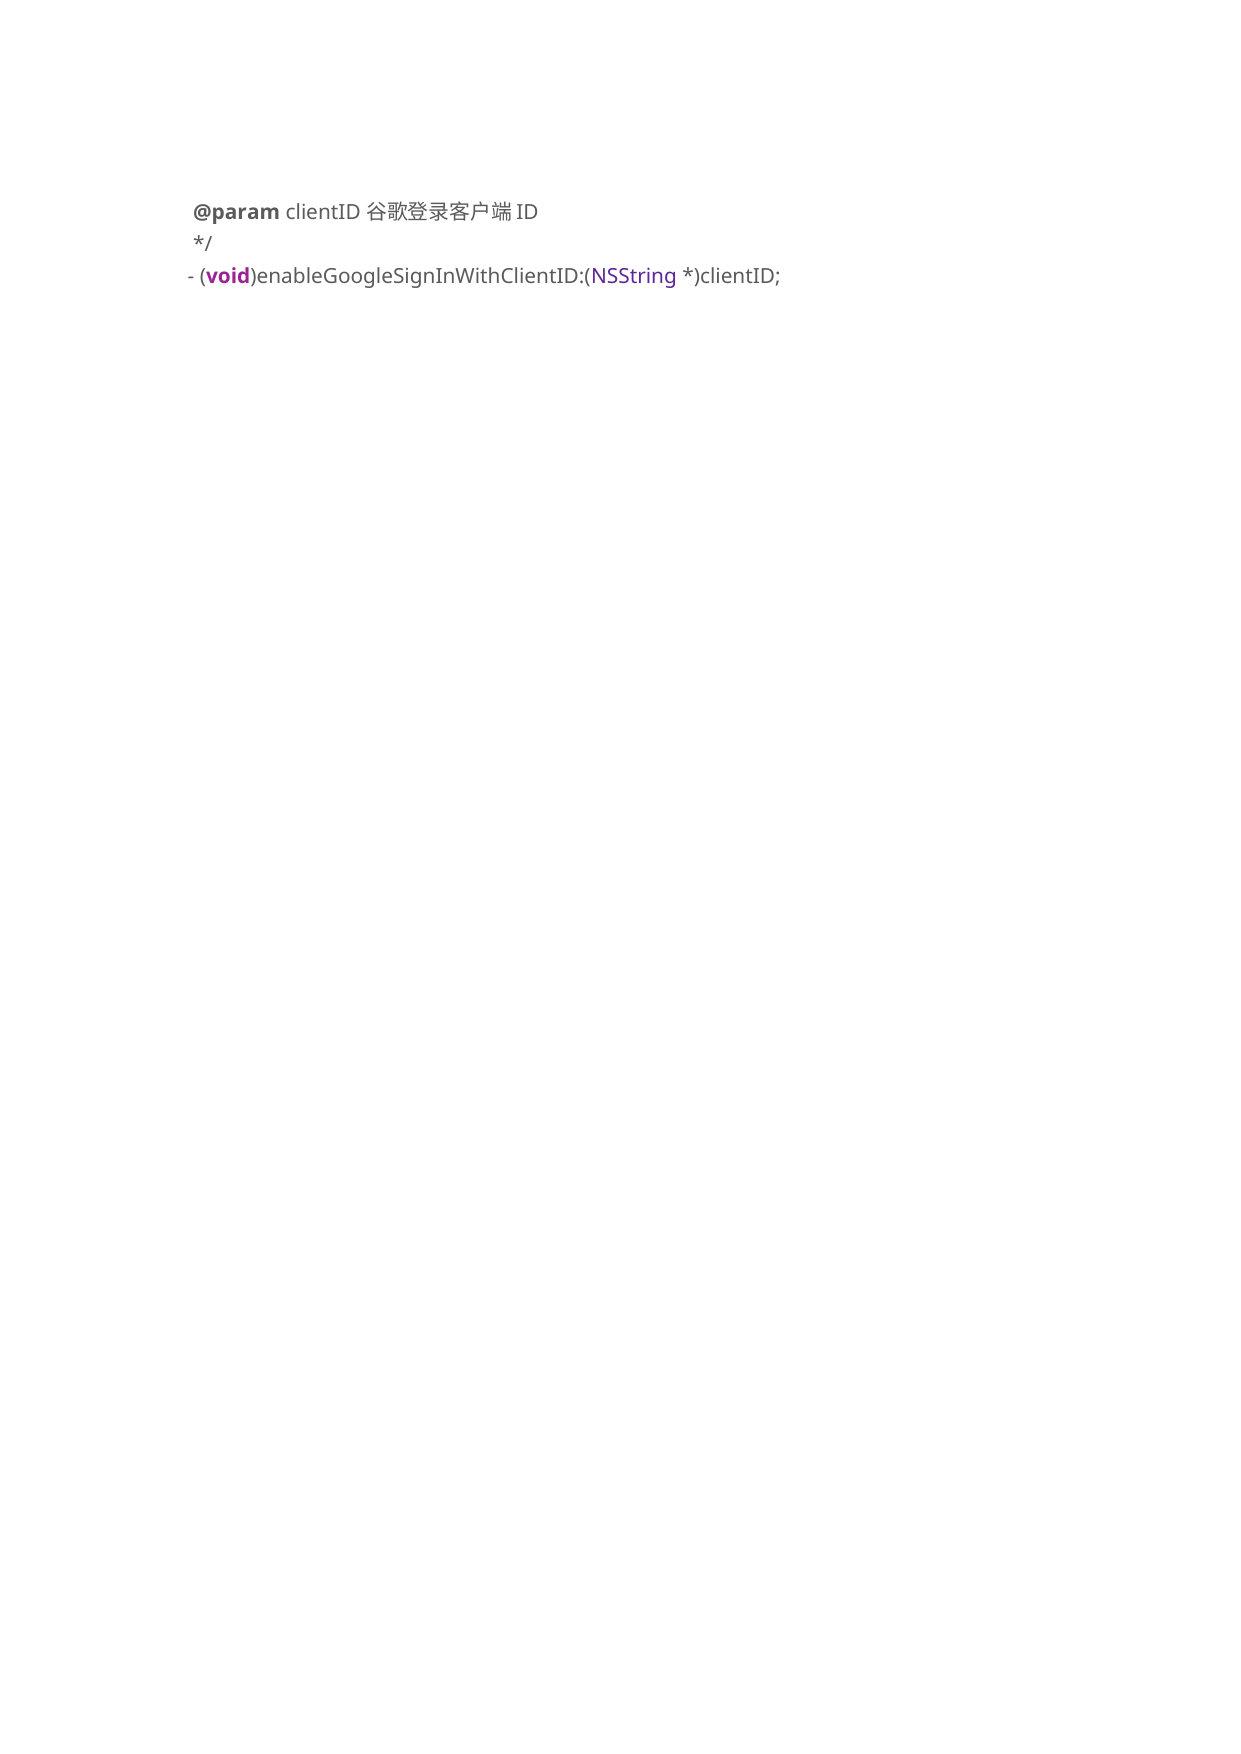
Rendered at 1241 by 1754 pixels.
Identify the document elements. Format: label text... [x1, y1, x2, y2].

text - (void)enableGoogleSignInWithClientID:(NSString *)clientID; [187, 259, 1053, 292]
text @param clientID 谷歌登录客户端ID [187, 194, 1053, 227]
text */ [187, 227, 1053, 259]
